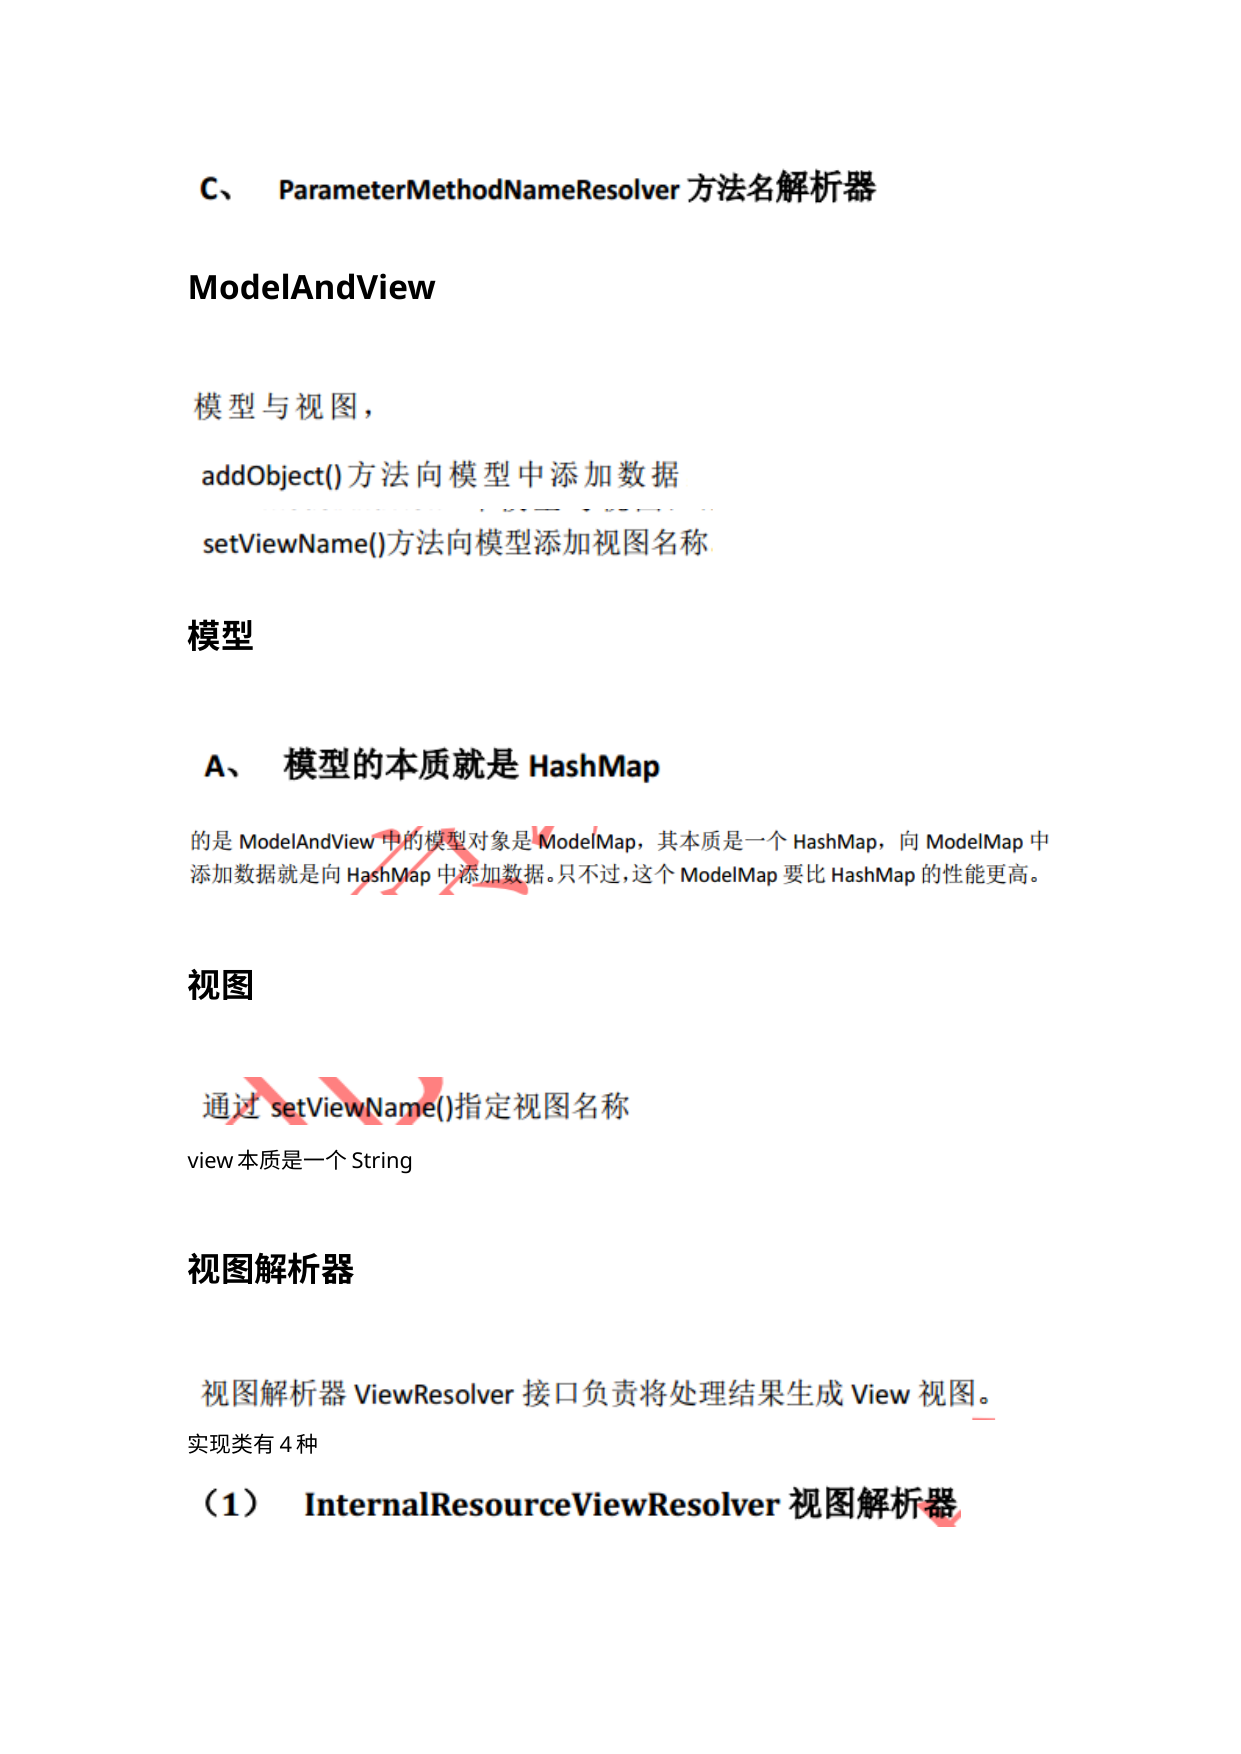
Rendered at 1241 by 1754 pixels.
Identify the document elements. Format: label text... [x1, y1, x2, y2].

picture [187, 509, 713, 572]
subtitle ModelAndView [187, 254, 1053, 319]
text view本质是一个String [187, 1143, 1053, 1175]
picture [187, 826, 1053, 895]
subtitle 视图解析器 [187, 1235, 1053, 1300]
text 实现类有4种 [187, 1427, 1053, 1459]
subtitle 视图 [187, 951, 1053, 1016]
picture [187, 1459, 961, 1527]
picture [187, 728, 679, 802]
picture [187, 379, 388, 430]
picture [187, 1362, 996, 1420]
picture [187, 1077, 630, 1125]
picture [187, 444, 688, 501]
picture [187, 162, 886, 225]
subtitle 模型 [187, 601, 1053, 666]
